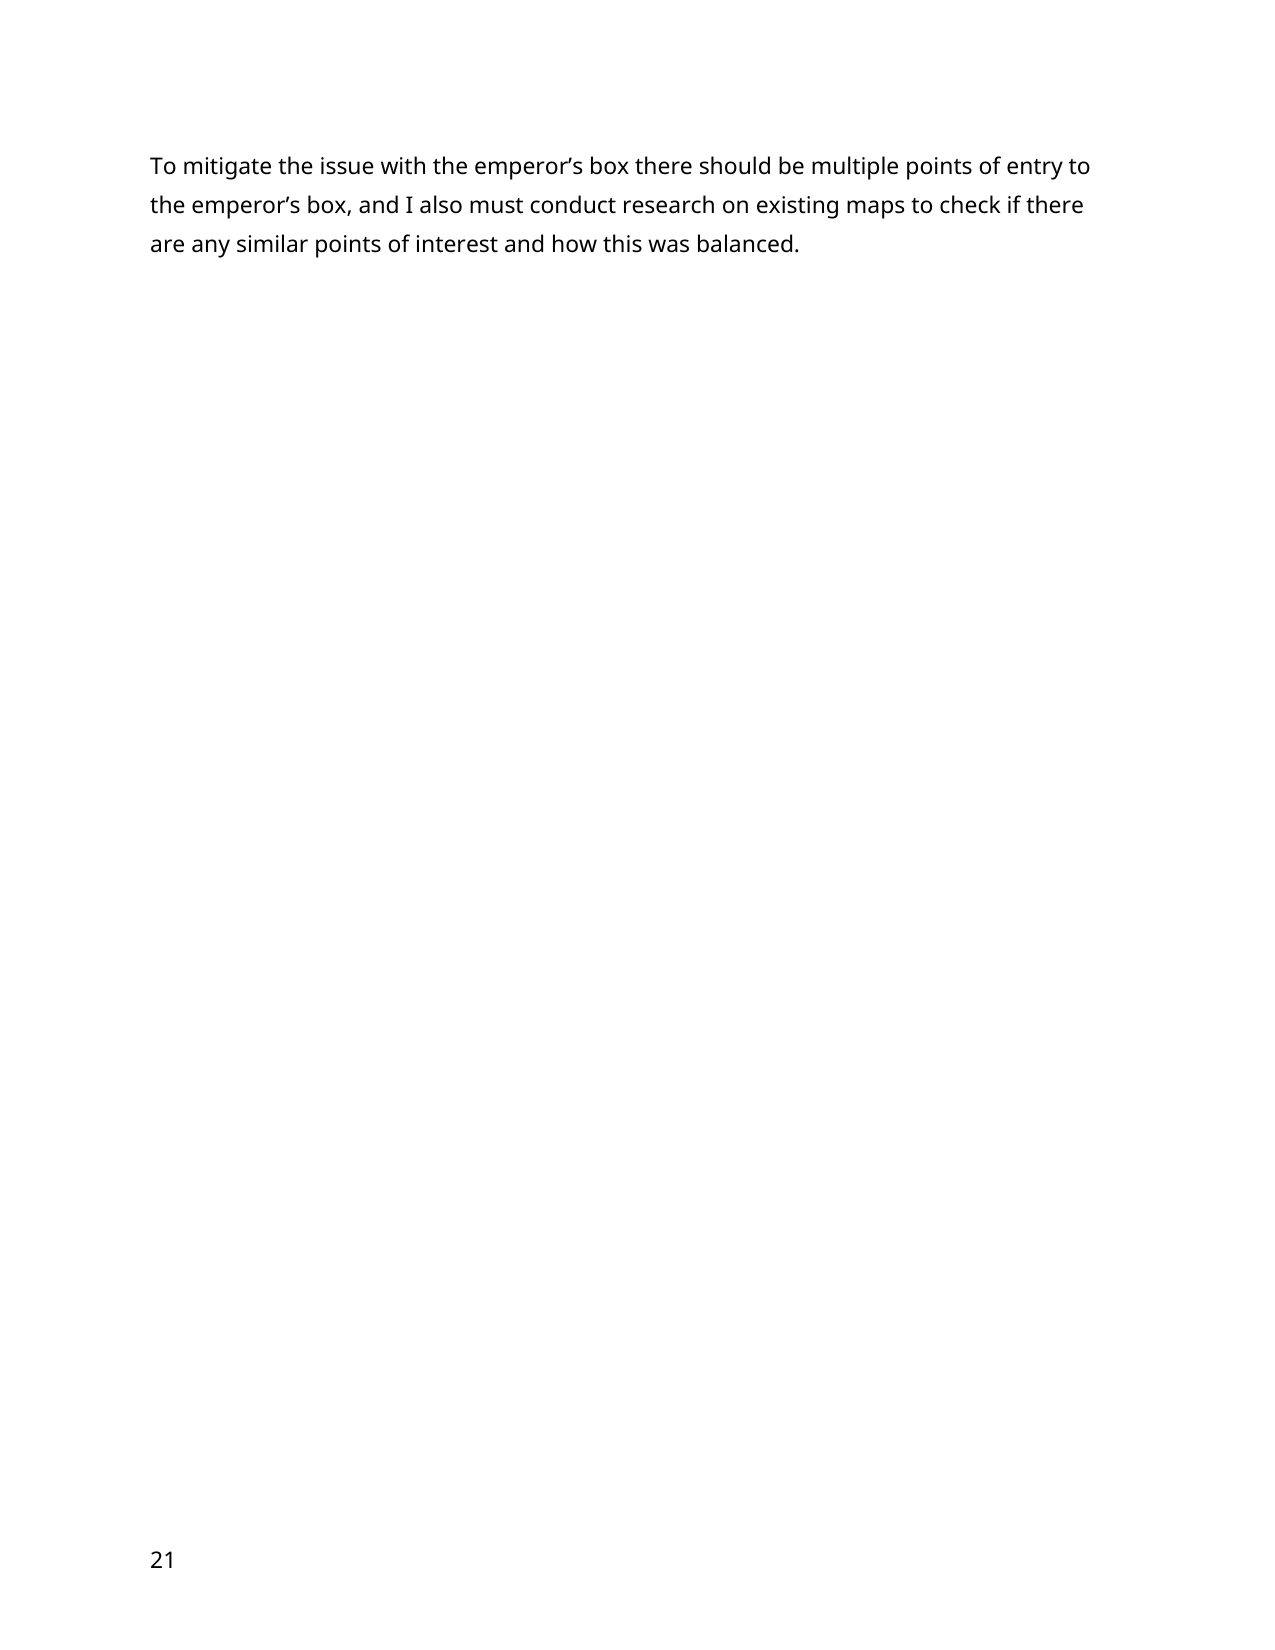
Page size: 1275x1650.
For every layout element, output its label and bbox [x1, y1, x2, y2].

text [150, 150, 1125, 259]
